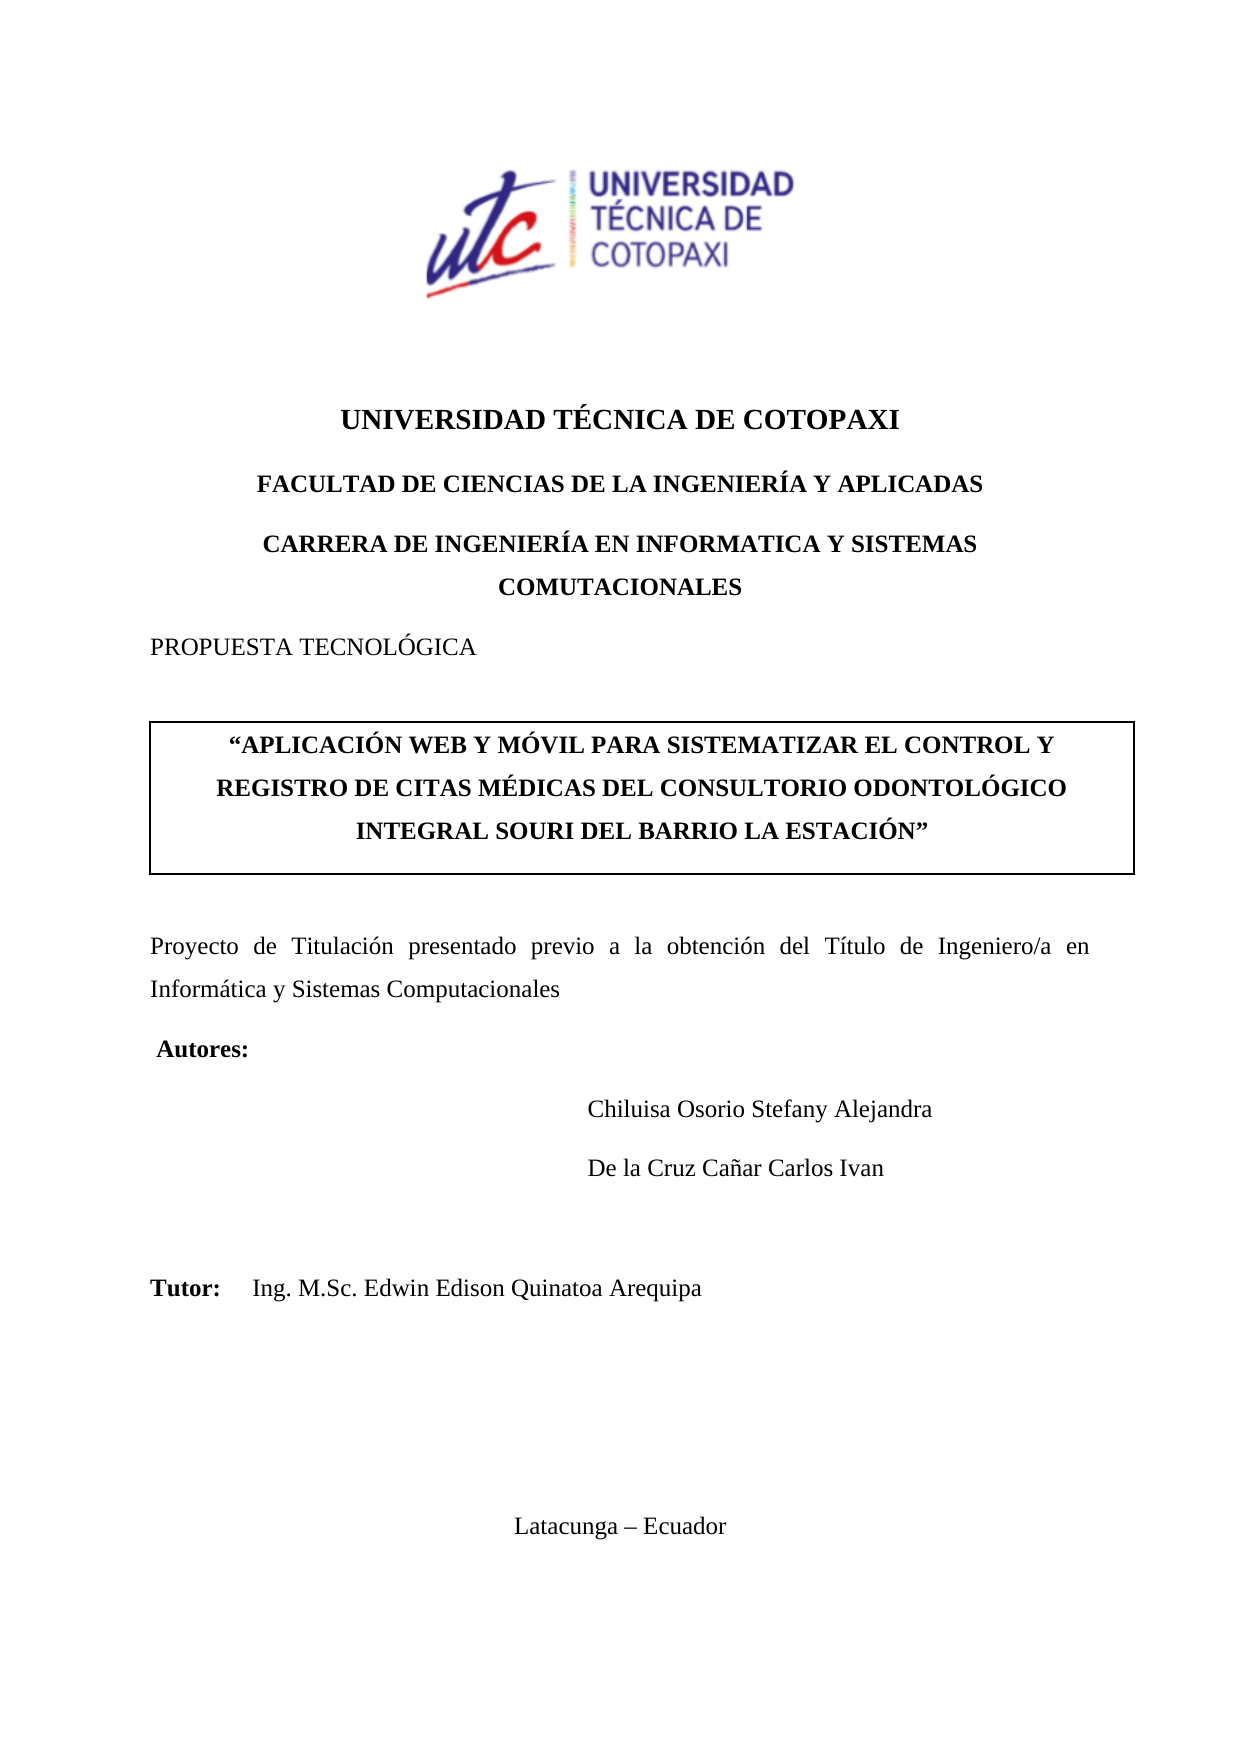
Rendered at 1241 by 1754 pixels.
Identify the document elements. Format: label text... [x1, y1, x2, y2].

picture [423, 150, 808, 307]
text De la Cruz Cañar Carlos Ivan [150, 1153, 1090, 1182]
text UNIVERSIDAD TÉCNICA DE COTOPAXI [150, 402, 1090, 436]
text FACULTAD DE CIENCIAS DE LA INGENIERÍA Y APLICADAS [150, 469, 1090, 498]
text Latacunga – Ecuador [150, 1511, 1090, 1540]
text CARRERA DE INGENIERÍA EN INFORMATICA Y SISTEMAS COMUTACIONALES [150, 529, 1090, 601]
list Tutor: Ing. M.Sc. Edwin Edison Quinatoa Arequipa [150, 1273, 1090, 1302]
text Chiluisa Osorio Stefany Alejandra [150, 1094, 1090, 1122]
text Autores: [150, 1034, 1090, 1063]
text Proyecto de Titulación presentado previo a la obtención del Título de Ingeniero/a en Informática y Sistemas Computacionales [150, 931, 1090, 1003]
text PROPUESTA TECNOLÓGICA [150, 632, 1090, 661]
